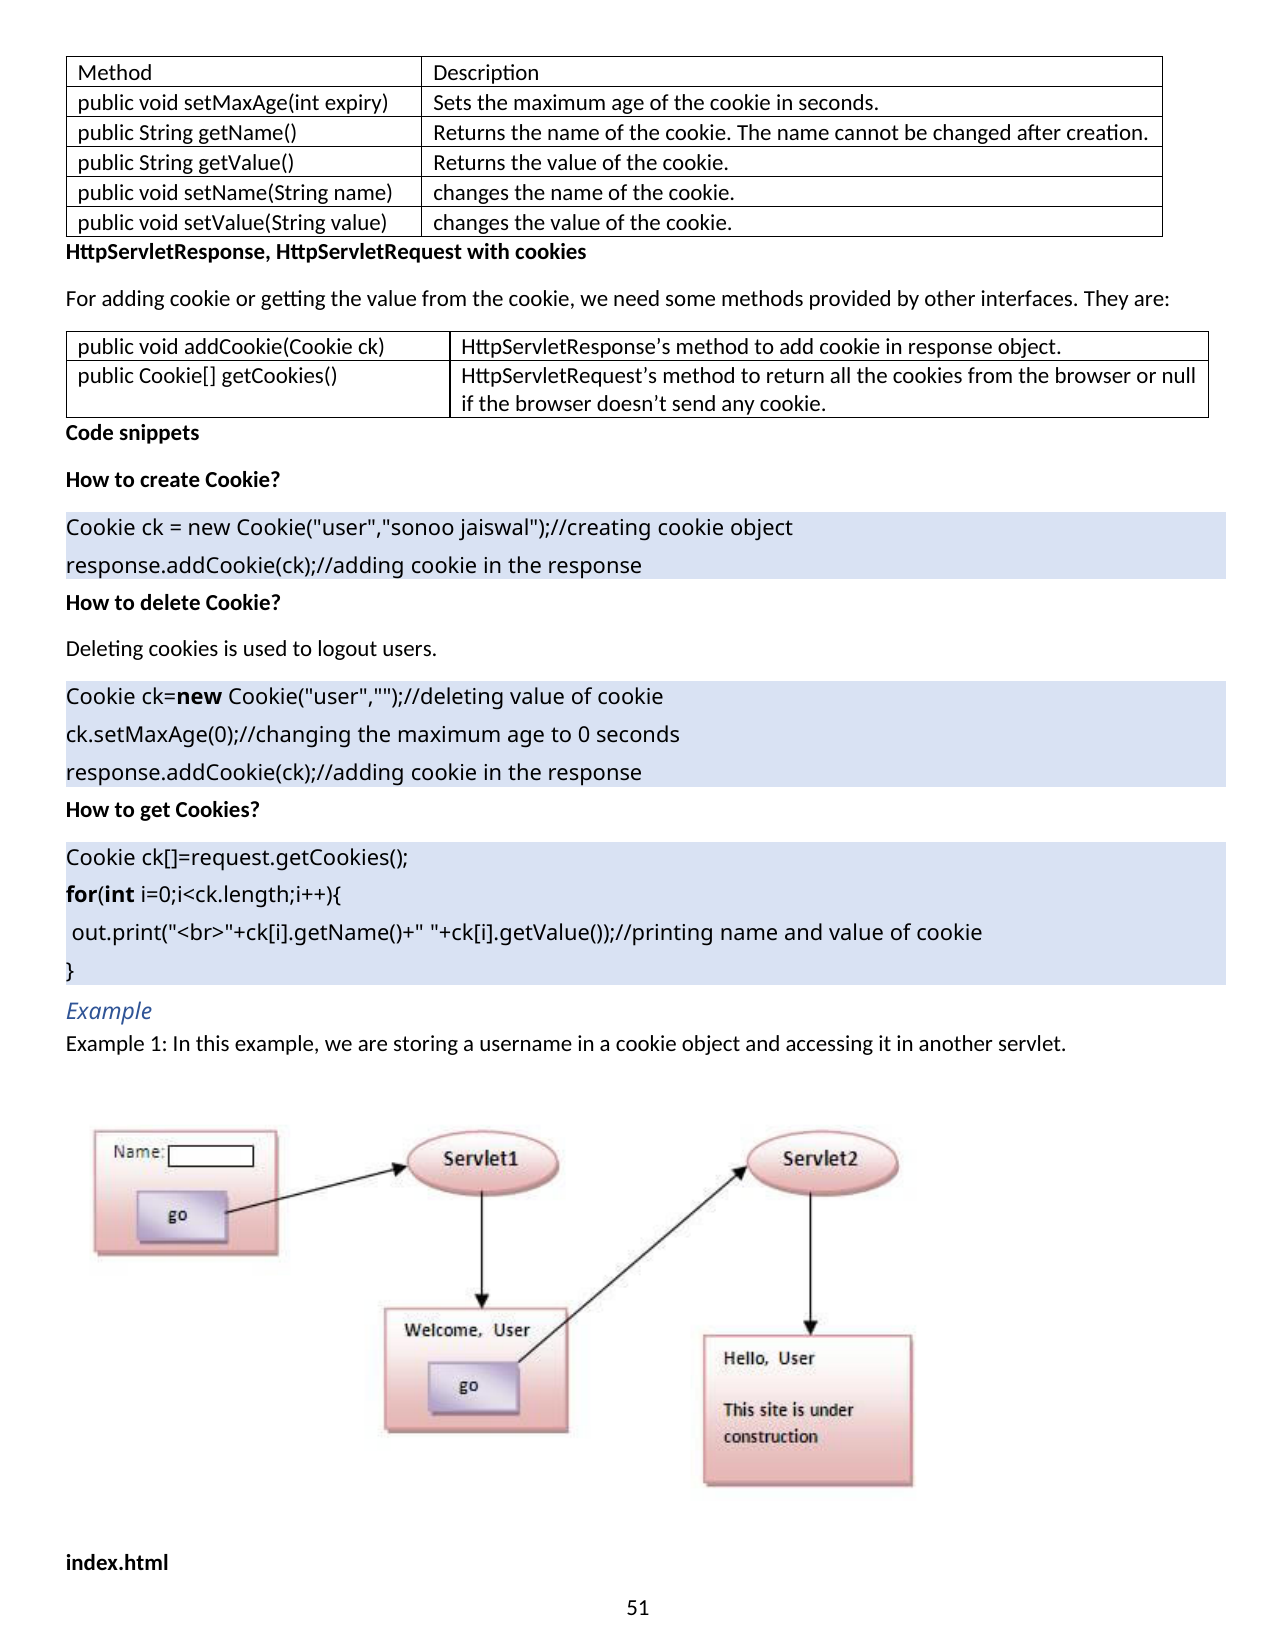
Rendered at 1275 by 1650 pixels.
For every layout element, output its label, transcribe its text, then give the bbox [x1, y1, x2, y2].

text response.addCookie(ck);//adding cookie in the response [66, 550, 1226, 579]
text ck.setMaxAge(0);//changing the maximum age to 0 seconds [66, 719, 1226, 749]
table_header Method [67, 57, 421, 86]
table_cell public Cookie[] getCookies() [67, 361, 449, 417]
text How to get Cookies? [66, 795, 1209, 823]
text Cookie ck = new Cookie("user","sonoo jaiswal");//creating cookie object [66, 512, 1226, 542]
text For adding cookie or getting the value from the cookie, we need some methods provided by other interfaces. They are: [66, 284, 1209, 312]
table_cell public void setMaxAge(int expiry) [67, 87, 421, 116]
table_cell Returns the value of the cookie. [422, 147, 1162, 176]
table_cell public void setName(String name) [67, 177, 421, 206]
text Code snippets [66, 418, 1209, 446]
text Cookie ck=new Cookie("user","");//deleting value of cookie [66, 681, 1226, 711]
text for(int i=0;i<ck.length;i++){ [66, 879, 1226, 909]
text out.print("<br>"+ck[i].getName()+" "+ck[i].getValue());//printing name and value of cookie [66, 917, 1226, 947]
table_cell public String getName() [67, 117, 421, 146]
text response.addCookie(ck);//adding cookie in the response [66, 757, 1226, 787]
text index.html [66, 1548, 1209, 1576]
table_header public void addCookie(Cookie ck) [67, 332, 449, 360]
table_cell Sets the maximum age of the cookie in seconds. [422, 87, 1162, 116]
subtitle Example [66, 995, 1209, 1026]
table_cell HttpServletRequest’s method to return all the cookies from the browser or null if the browser doesn’t send any cookie. [451, 361, 1208, 417]
text Cookie ck[]=request.getCookies(); [66, 842, 1226, 871]
table_cell public void setValue(String value) [67, 207, 421, 236]
text HttpServletResponse, HttpServletRequest with cookies [66, 237, 1209, 265]
table_cell public String getValue() [67, 147, 421, 176]
text } [66, 955, 1226, 985]
table_cell Returns the name of the cookie. The name cannot be changed after creation. [422, 117, 1162, 146]
picture [65, 1075, 1007, 1529]
text How to create Cookie? [66, 465, 1209, 493]
text Deleting cookies is used to logout users. [66, 634, 1209, 662]
text Example 1: In this example, we are storing a username in a cookie object and accessing it in another servlet. [66, 1029, 1209, 1057]
text How to delete Cookie? [66, 588, 1209, 616]
table_header HttpServletResponse’s method to add cookie in response object. [451, 332, 1208, 360]
table_cell changes the name of the cookie. [422, 177, 1162, 206]
table_header Description [422, 57, 1162, 86]
table_cell changes the value of the cookie. [422, 207, 1162, 236]
